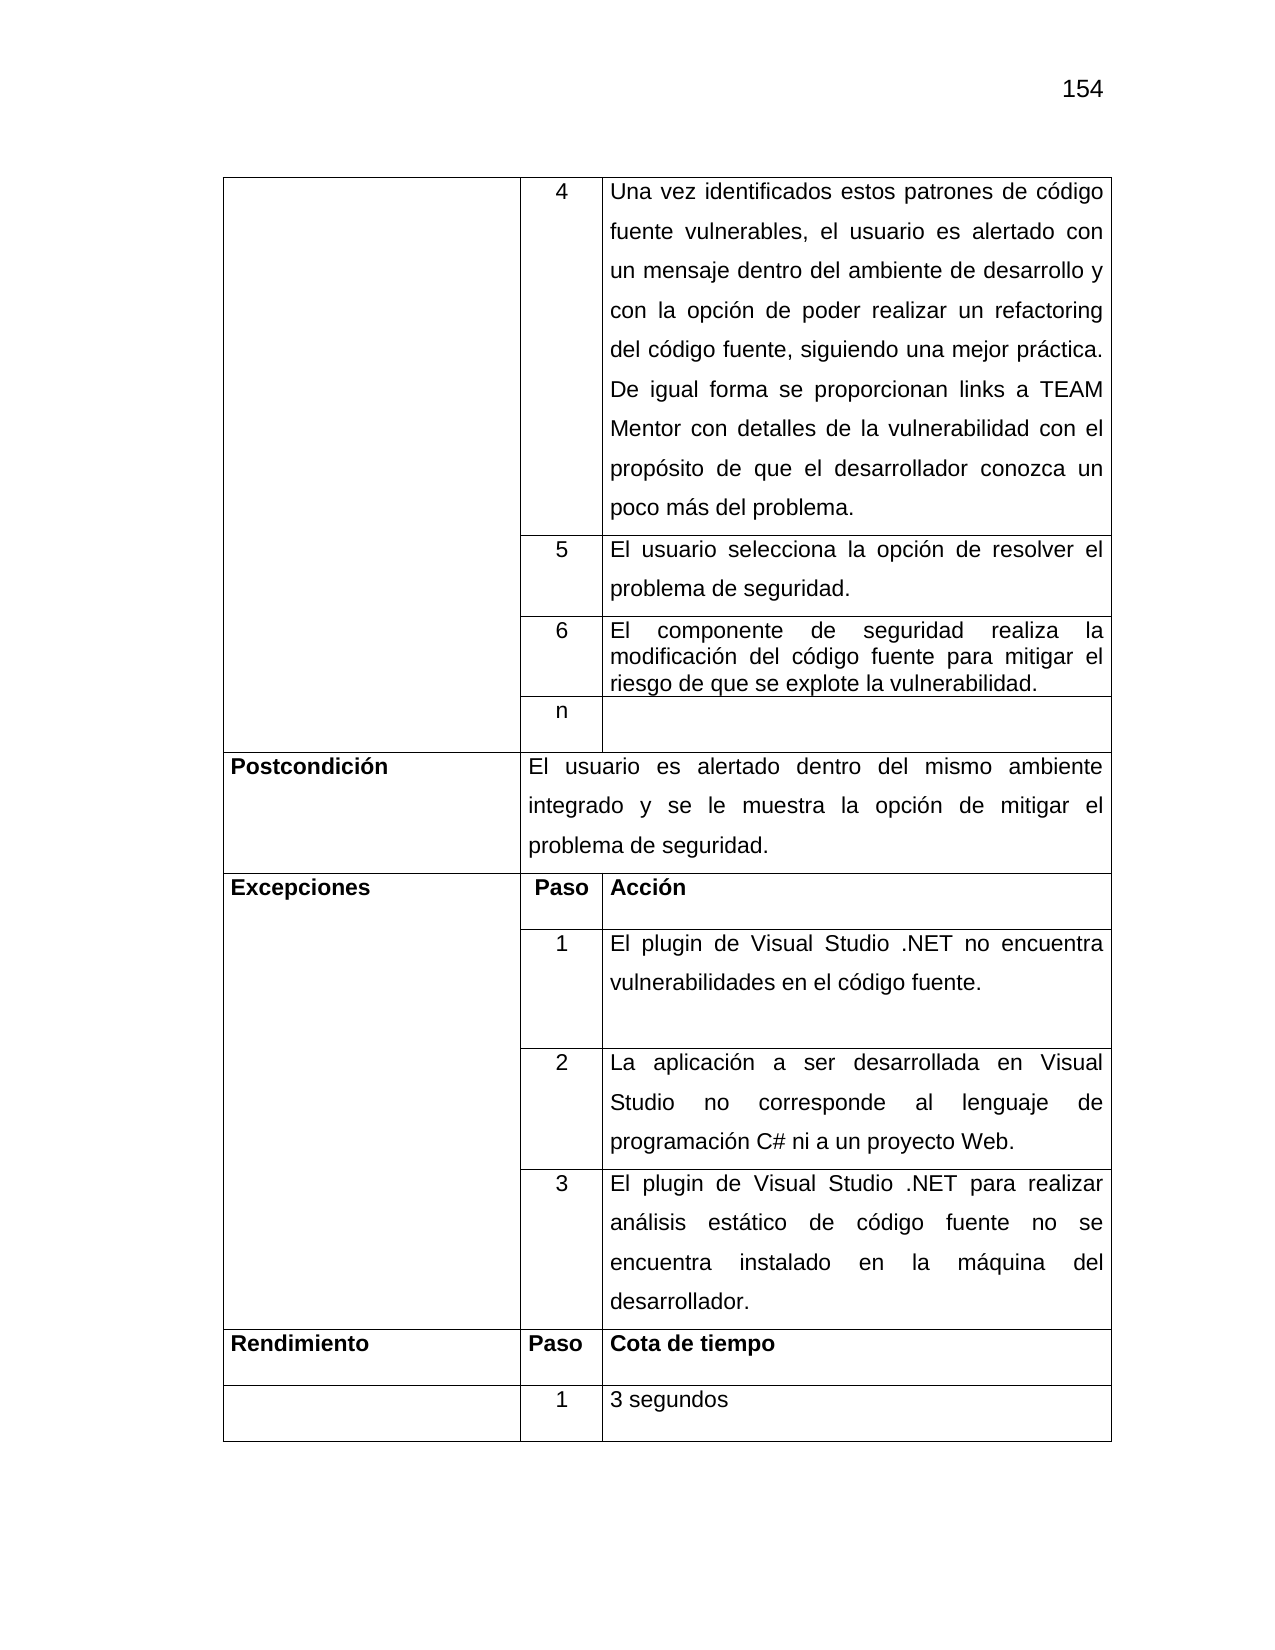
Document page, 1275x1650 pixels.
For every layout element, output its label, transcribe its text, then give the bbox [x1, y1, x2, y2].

table_cell El usuario selecciona la opción de resolver el problema de seguridad. [603, 536, 1111, 616]
table_cell El plugin de Visual Studio .NET para realizar análisis estático de código fuente no se encuentra instalado en la máquina del desarrollador. [603, 1170, 1111, 1329]
table_cell 5 [521, 536, 602, 616]
table_cell 4 [521, 178, 602, 535]
table_cell La aplicación a ser desarrollada en Visual Studio no corresponde al lenguaje de programación C# ni a un proyecto Web. [603, 1049, 1111, 1169]
table_cell [603, 697, 1111, 752]
table_cell Una vez identificados estos patrones de código fuente vulnerables, el usuario es alertado con un mensaje dentro del ambiente de desarrollo y con la opción de poder realizar un refactoring del código fuente, siguiendo una mejor práctica. De igual forma se proporcionan links a TEAM Mentor con detalles de la vulnerabilidad con el propósito de que el desarrollador conozca un poco más del problema. [603, 178, 1111, 535]
table_cell El usuario es alertado dentro del mismo ambiente integrado y se le muestra la opción de mitigar el problema de seguridad. [521, 753, 1111, 873]
table_cell Excepciones [224, 874, 520, 1329]
table_cell Paso [521, 1330, 602, 1385]
table_cell Cota de tiempo [603, 1330, 1111, 1385]
table_cell 3 segundos [603, 1386, 1111, 1441]
table_cell 3 [521, 1170, 602, 1329]
table_cell 2 [521, 1049, 602, 1169]
table_cell 6 [521, 617, 602, 696]
table_cell [224, 1386, 520, 1441]
table_cell El componente de seguridad realiza la modificación del código fuente para mitigar el riesgo de que se explote la vulnerabilidad. [603, 617, 1111, 696]
table_cell 1 [521, 1386, 602, 1441]
table_cell El plugin de Visual Studio .NET no encuentra vulnerabilidades en el código fuente. [603, 930, 1111, 1048]
table_cell Postcondición [224, 753, 520, 873]
table_cell n [521, 697, 602, 752]
table_cell Acción [603, 874, 1111, 929]
table_cell 1 [521, 930, 602, 1048]
table_cell Paso [521, 874, 602, 929]
table_cell Rendimiento [224, 1330, 520, 1385]
